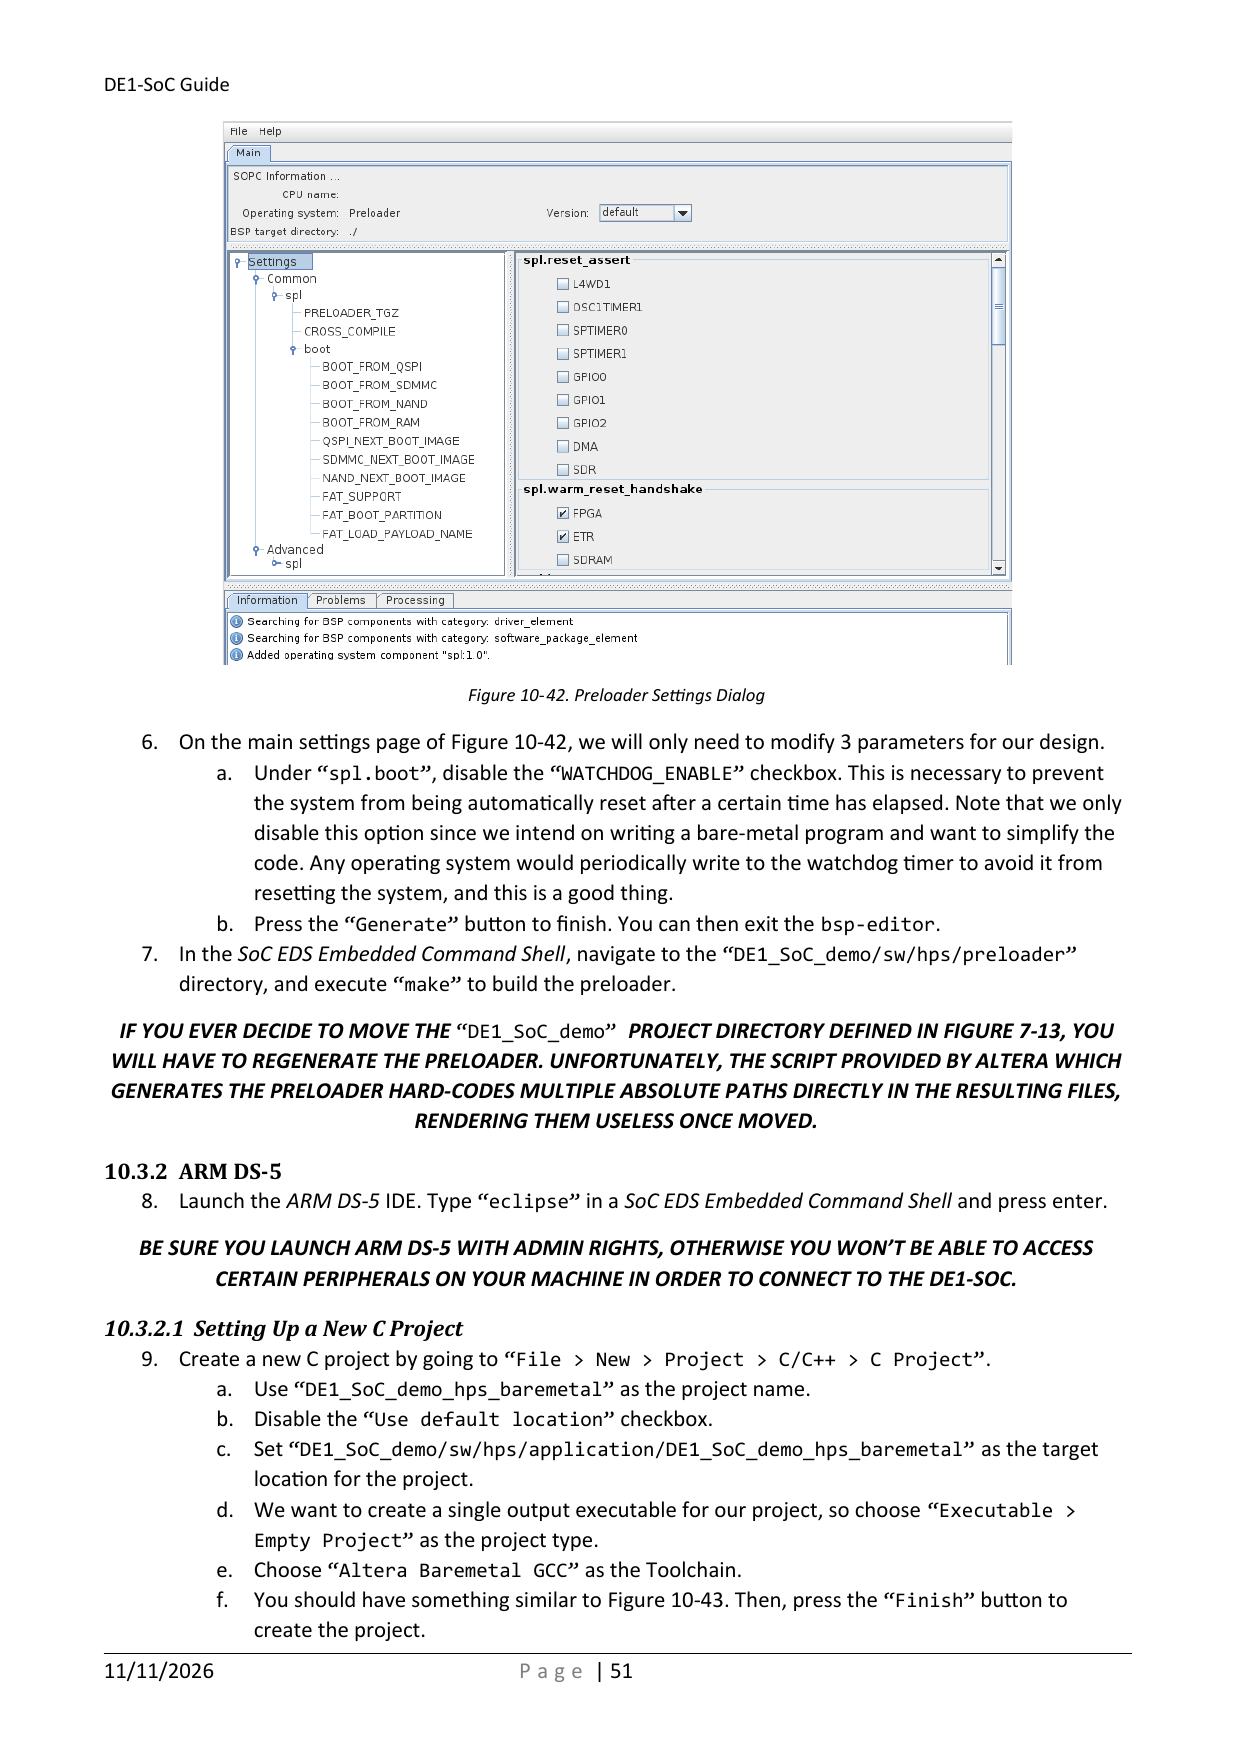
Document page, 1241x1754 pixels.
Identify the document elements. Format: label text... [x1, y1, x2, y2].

list In the SoC EDS Embedded Command Shell, navigate to the “DE1_SoC_demo/sw/hps/preloader” directory, and execute “make” to build the preloader. [141, 939, 1132, 997]
list We want to create a single output executable for our project, so choose “Executable > Empty Project” as the project type. [216, 1495, 1132, 1553]
picture [222, 121, 1013, 665]
list Create a new C project by going to “File > New > Project > C/C++ > C Project”. [141, 1344, 1132, 1372]
list Choose “Altera Baremetal GCC” as the Toolchain. [216, 1555, 1132, 1583]
list Use “DE1_SoC_demo_hps_baremetal” as the project name. [216, 1374, 1132, 1402]
list Launch the ARM DS-5 IDE. Type “eclipse” in a SoC EDS Embedded Command Shell and press enter. [141, 1187, 1132, 1214]
subtitle Setting Up a New C Project [103, 1315, 1132, 1342]
list Under “spl.boot”, disable the “WATCHDOG_ENABLE” checkbox. This is necessary to prevent the system from being automatically reset after a certain time has elapsed. Note that we only disable this option since we intend on writing a bare-metal program and want to simplify the code. Any operating system would periodically write to the watchdog timer to avoid it from resetting the system, and this is a good thing. [216, 758, 1132, 906]
list Set “DE1_SoC_demo/sw/hps/application/DE1_SoC_demo_hps_baremetal” as the target location for the project. [216, 1434, 1132, 1492]
list Disable the “Use default location” checkbox. [216, 1404, 1132, 1432]
subtitle ARM DS-5 [103, 1158, 1132, 1184]
list Press the “Generate” button to finish. You can then exit the bsp-editor. [216, 909, 1132, 937]
text Be sure you launch arm ds-5 with admin rights, otherwise you won’t be able to access certain peripherals on your machine in order to connect to the de1-Soc. [103, 1233, 1132, 1292]
